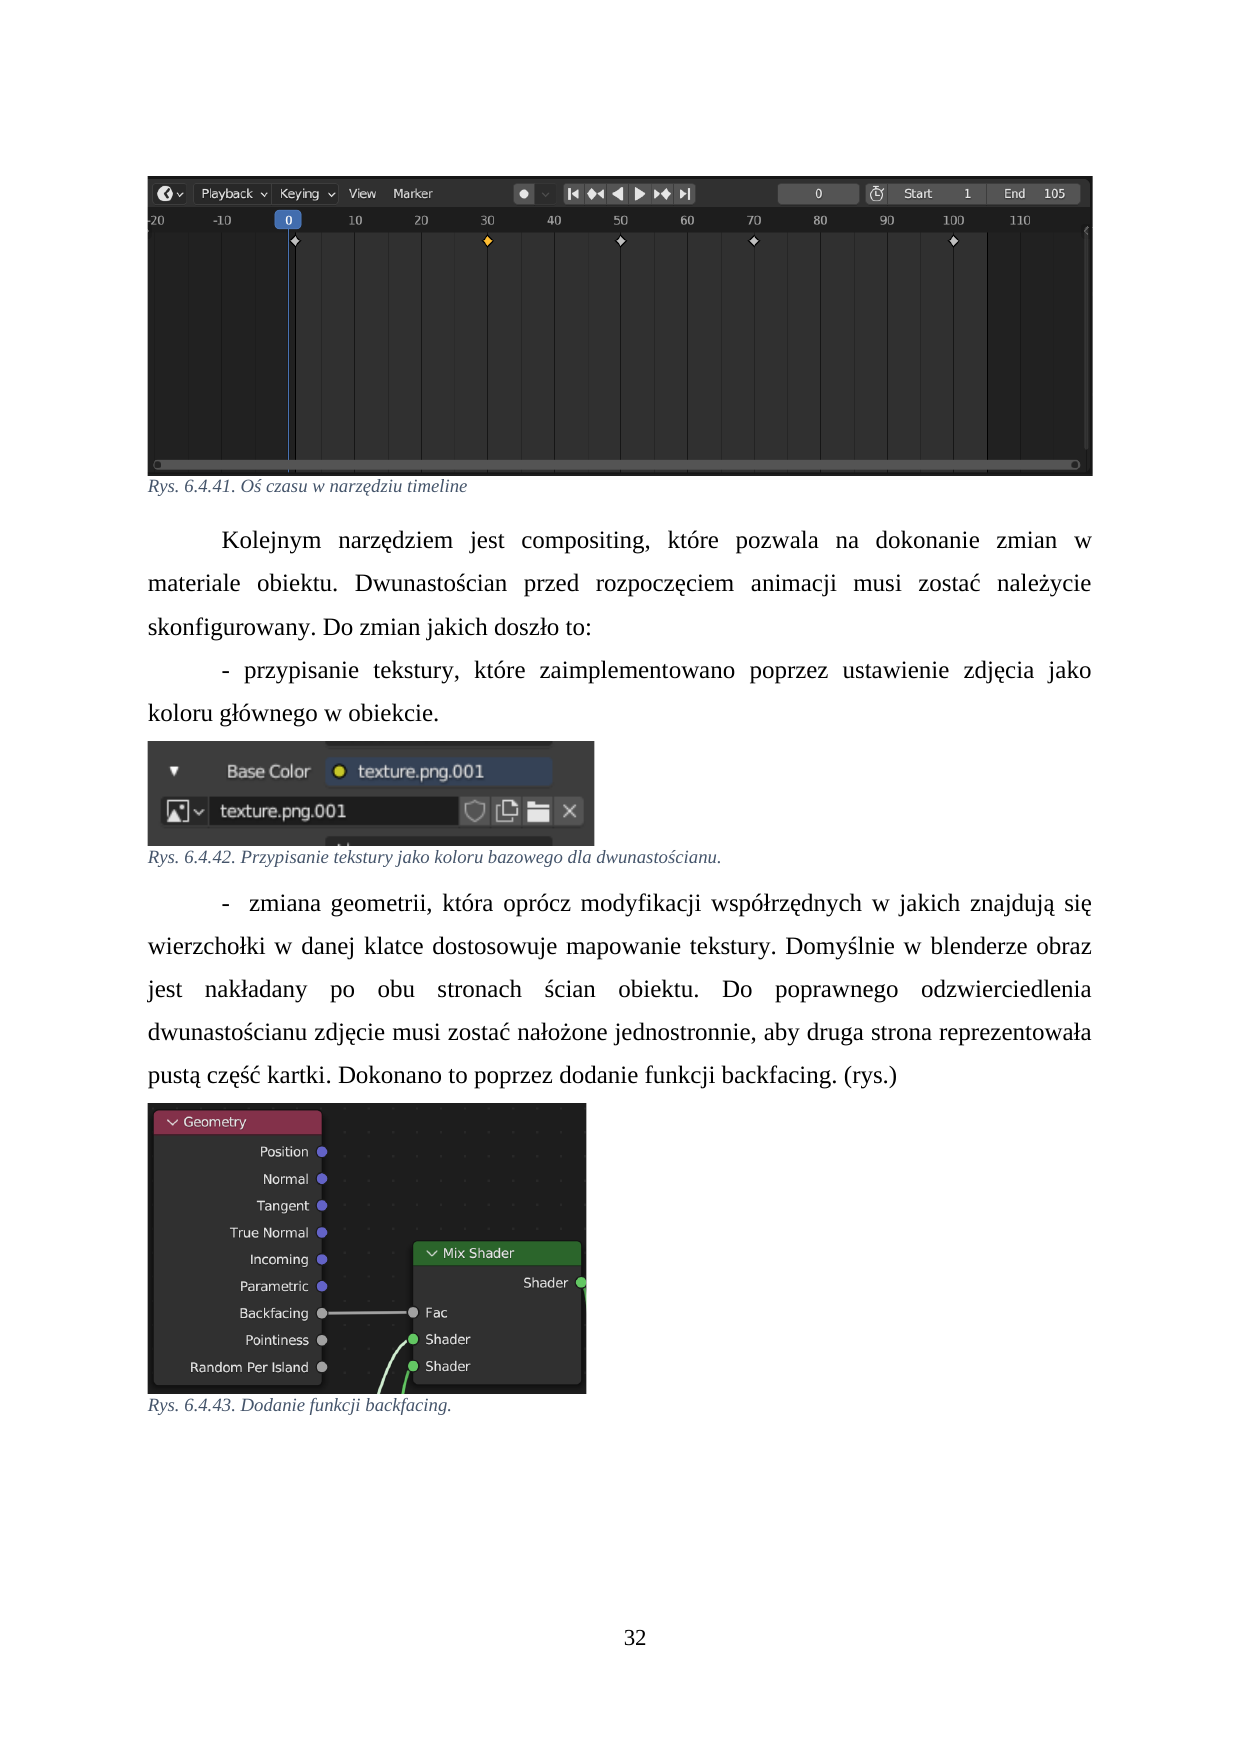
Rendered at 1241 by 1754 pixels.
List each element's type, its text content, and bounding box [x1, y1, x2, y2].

text - przypisanie tekstury, które zaimplementowano poprzez ustawienie zdjęcia jako koloru głównego w obiekcie. [148, 655, 1093, 727]
text Kolejnym narzędziem jest compositing, które pozwala na dokonanie zmian w materiale obiektu. Dwunastościan przed rozpoczęciem animacji musi zostać należycie skonfigurowany. Do zmian jakich doszło to: [148, 525, 1093, 640]
picture [147, 741, 595, 846]
text - zmiana geometrii, która oprócz modyfikacji współrzędnych w jakich znajdują się wierzchołki w danej klatce dostosowuje mapowanie tekstury. Domyślnie w blenderze obraz jest nakładany po obu stronach ścian obiektu. Do poprawnego odzwierciedlenia dwunastościanu zdjęcie musi zostać nałożone jednostronnie, aby druga strona reprezentowała pustą część kartki. Dokonano to poprzez dodanie funkcji backfacing. (rys.) [148, 888, 1093, 1089]
picture [147, 1103, 587, 1394]
picture [147, 176, 1093, 476]
